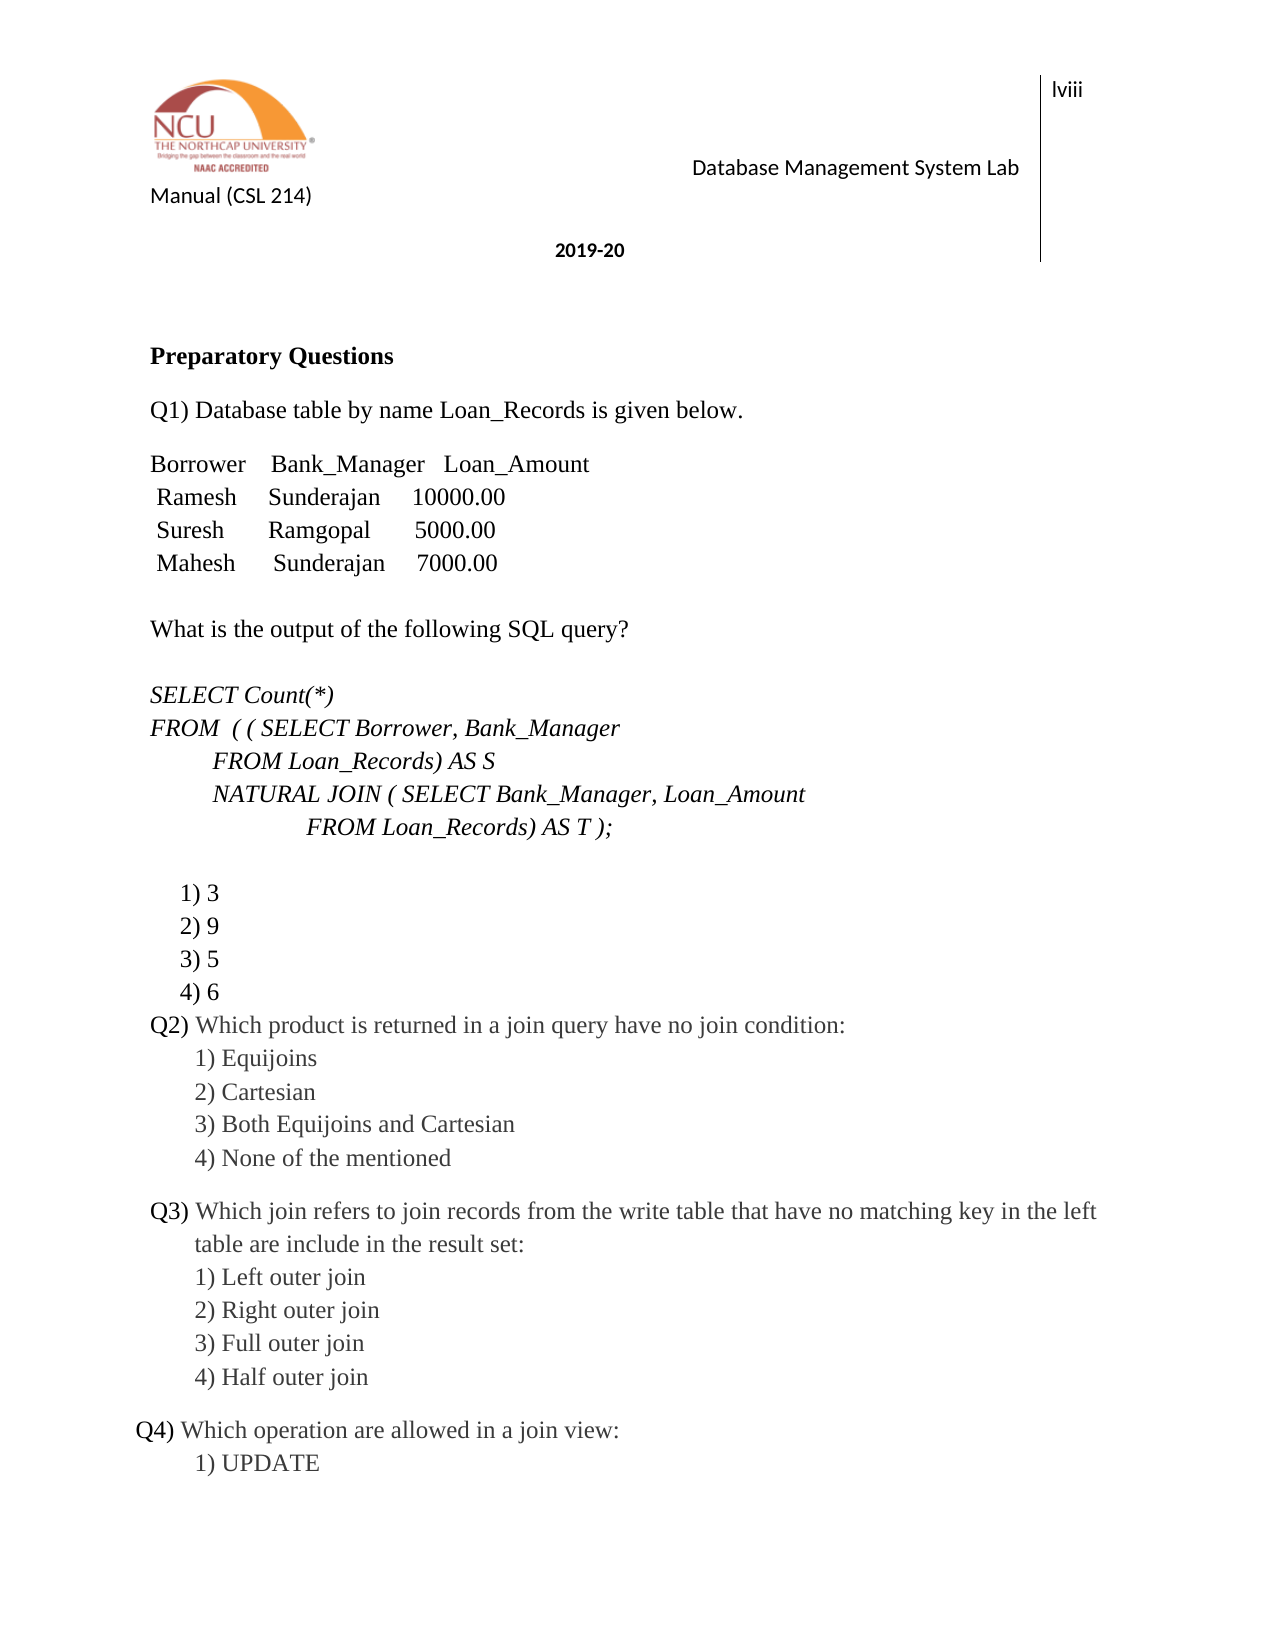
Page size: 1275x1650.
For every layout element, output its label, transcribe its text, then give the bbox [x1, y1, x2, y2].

picture [150, 75, 316, 175]
text NATURAL JOIN ( SELECT Bank_Manager, Loan_Amount [150, 779, 1125, 808]
text 4) 6 [179, 977, 1125, 1006]
text Q2) Which product is returned in a join query have no join condition: 1) Equijoins 2) Cartesian 3) Both Equijoins and Cartesian 4) None of the mentioned [150, 1011, 1125, 1171]
text Mahesh Sunderajan 7000.00 [150, 548, 1125, 577]
text 1) 3 [179, 878, 1125, 907]
text FROM Loan_Records) AS S [150, 746, 1125, 775]
text Q3) Which join refers to join records from the write table that have no matching key in the left table are include in the result set: 1) Left outer join 2) Right outer join 3) Full outer join 4) Half outer join [150, 1196, 1125, 1390]
text Preparatory Questions [150, 341, 1125, 370]
text FROM ( ( SELECT Borrower, Bank_Manager [150, 713, 1125, 742]
text Borrower Bank_Manager Loan_Amount [150, 449, 1125, 478]
text SELECT Count(*) [150, 680, 1125, 709]
text FROM Loan_Records) AS T ); [150, 812, 1125, 841]
text 2) 9 [179, 911, 1125, 940]
text What is the output of the following SQL query? [150, 614, 1125, 643]
text 3) 5 [179, 944, 1125, 973]
text Suresh Ramgopal 5000.00 [150, 515, 1125, 544]
text Q1) Database table by name Loan_Records is given below. [150, 395, 1125, 424]
text Ramesh Sunderajan 10000.00 [150, 482, 1125, 511]
text Q4) Which operation are allowed in a join view: 1) UPDATE 2) INSERT 3) DELETE 4) All of the mentioned [135, 1415, 1125, 1477]
